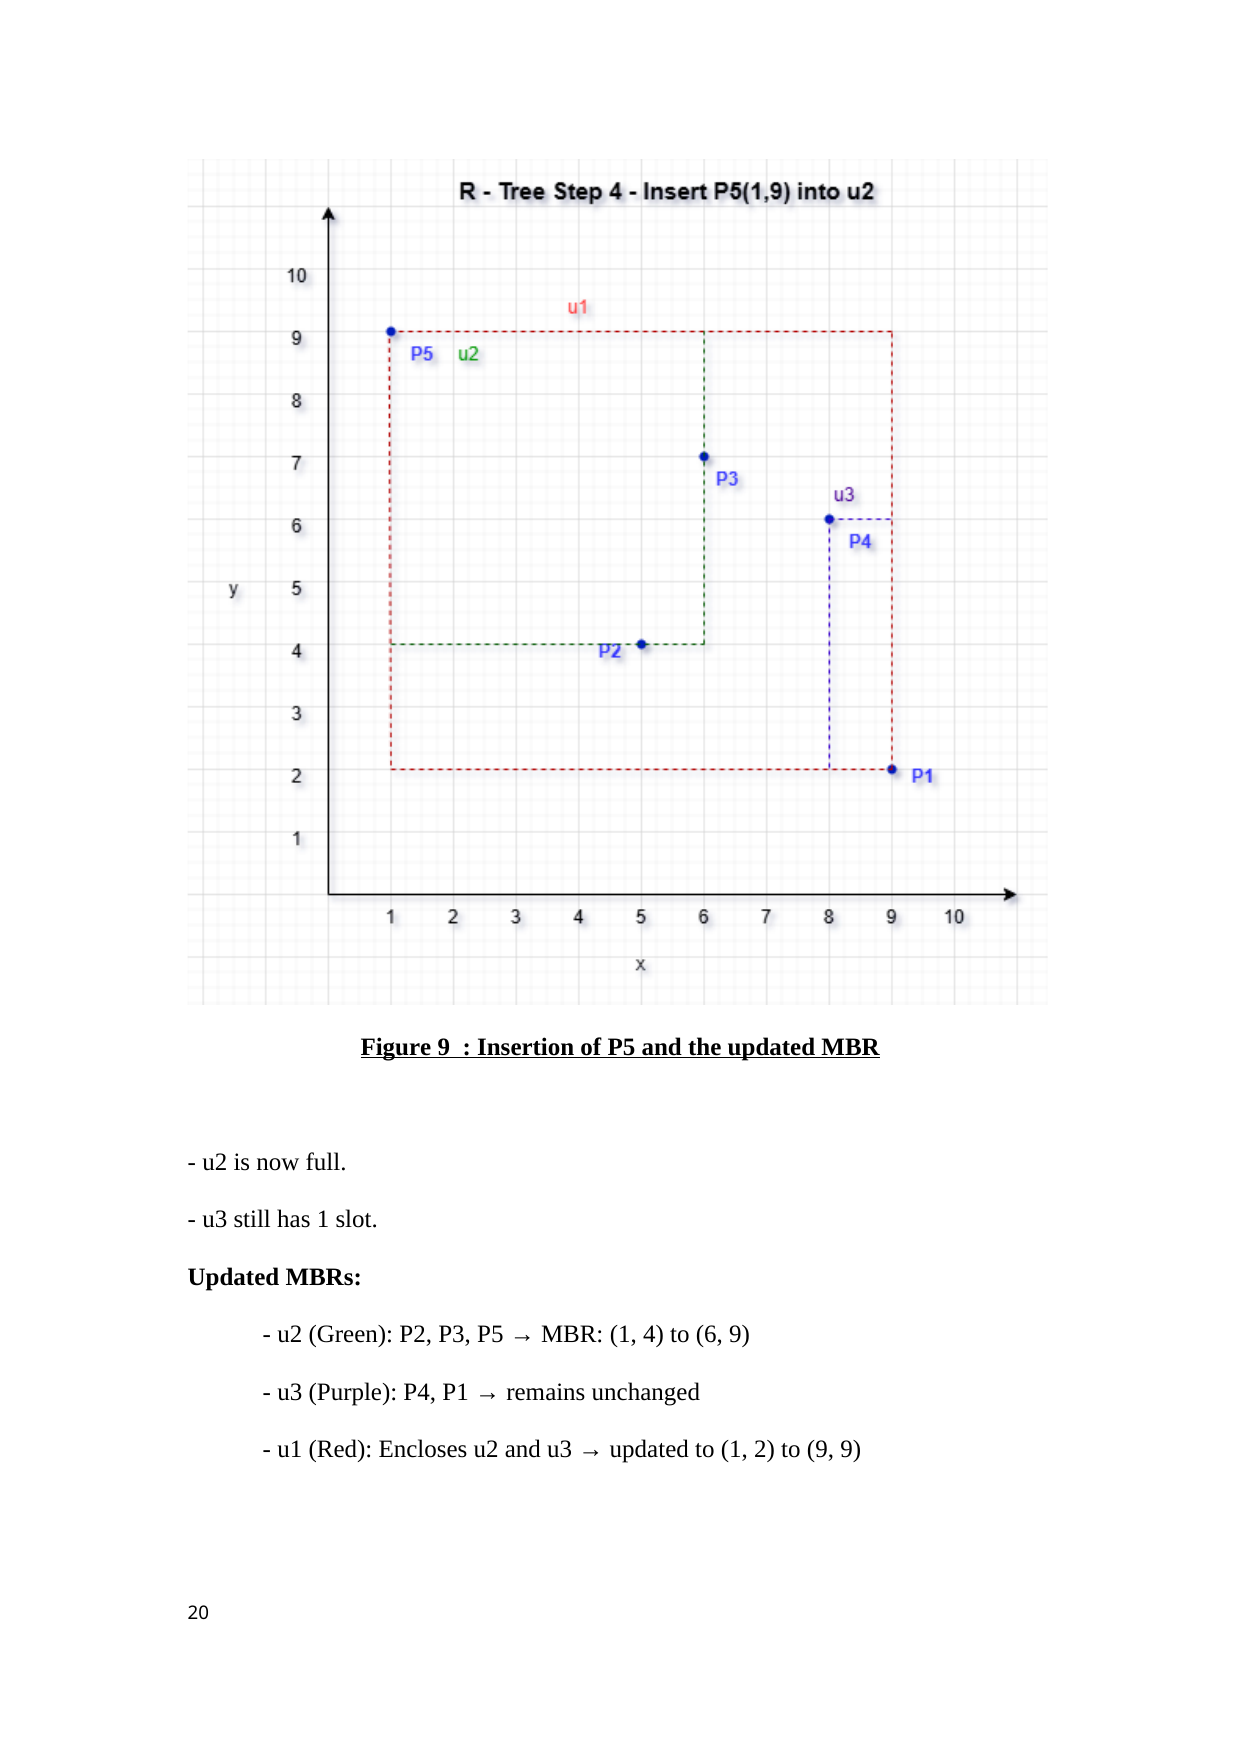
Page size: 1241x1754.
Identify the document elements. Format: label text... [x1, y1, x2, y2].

text Updated MBRs: [187, 1260, 1053, 1292]
text - u2 (Green): P2, P3, P5 → MBR: (1, 4) to (6, 9) [262, 1317, 1053, 1350]
text - u2 is now full. [187, 1145, 1053, 1177]
text - u3 (Purple): P4, P1 → remains unchanged [262, 1375, 1053, 1407]
text Figure 9 : Insertion of P5 and the updated MBR [187, 1030, 1053, 1062]
text - u1 (Red): Encloses u2 and u3 → updated to (1, 2) to (9, 9) [262, 1432, 1053, 1465]
picture [187, 159, 1048, 1005]
text - u3 still has 1 slot. [187, 1202, 1053, 1235]
